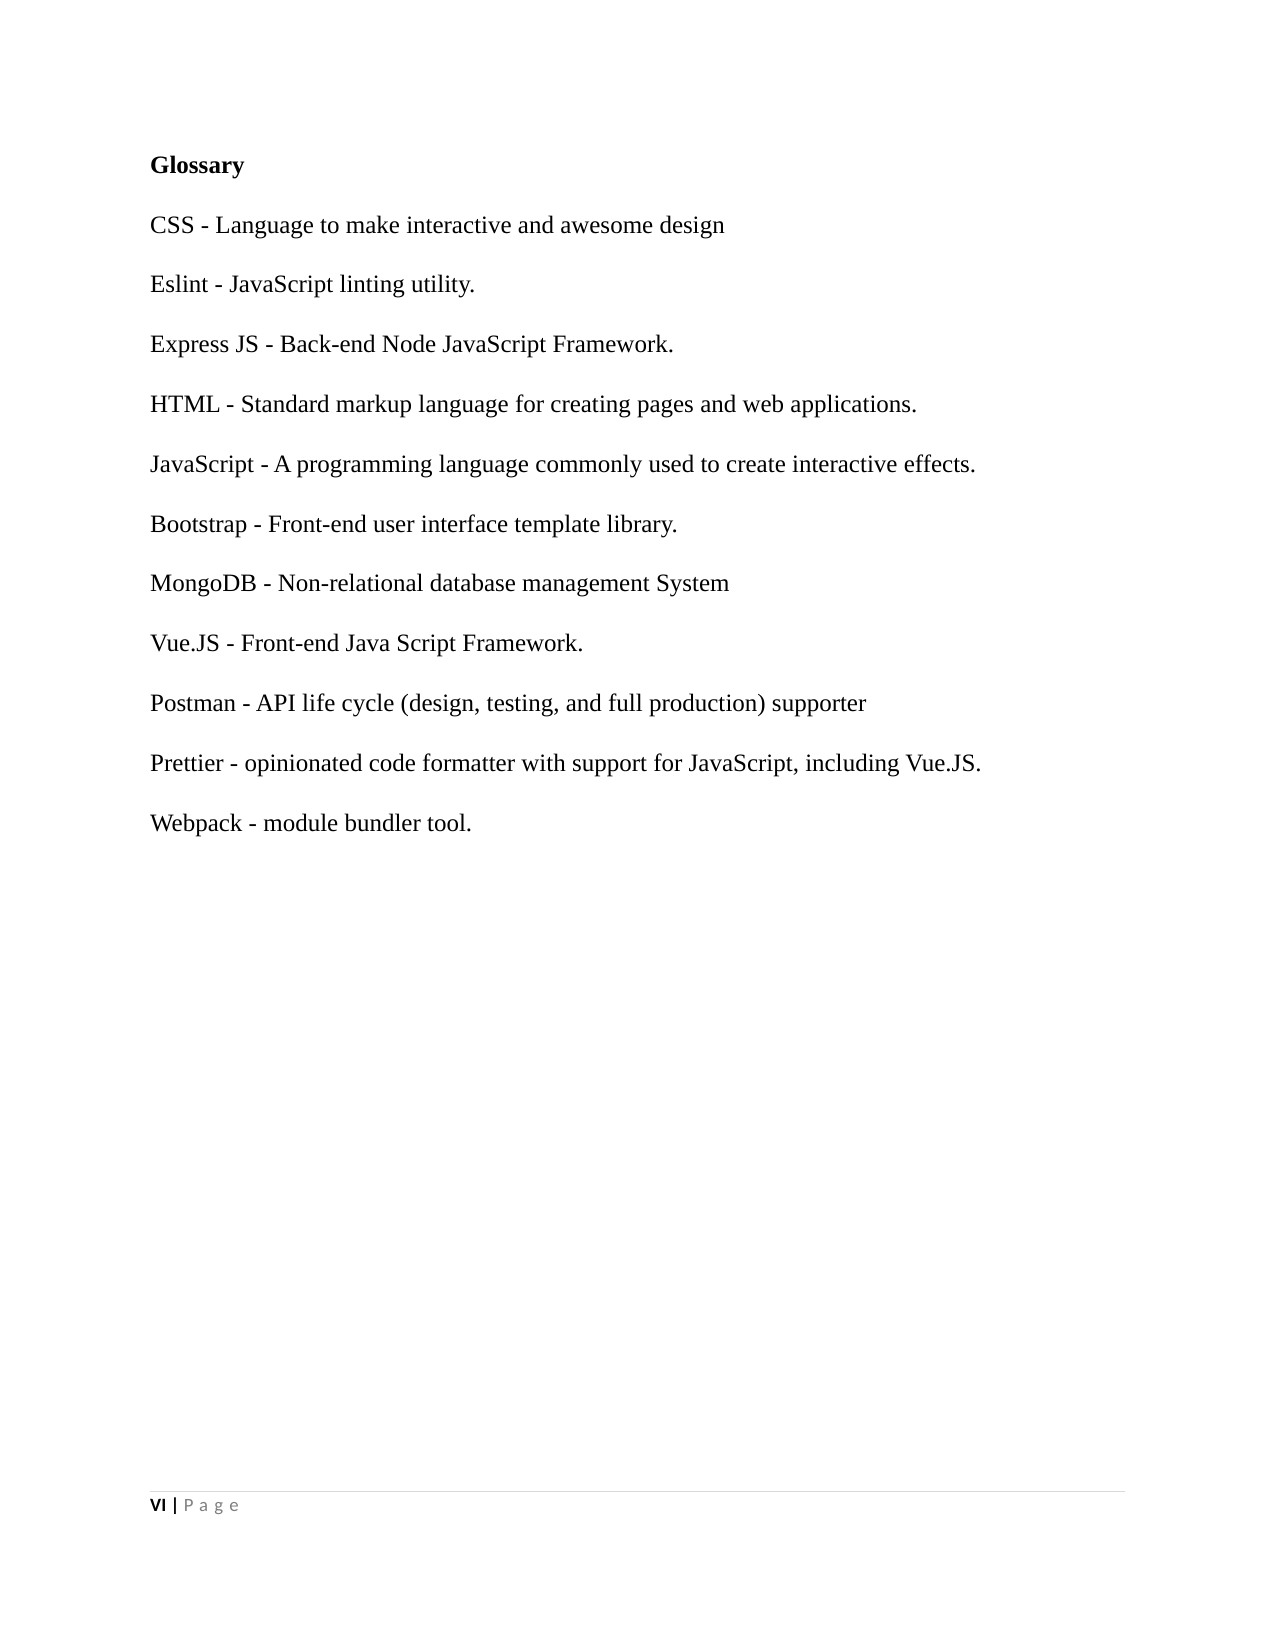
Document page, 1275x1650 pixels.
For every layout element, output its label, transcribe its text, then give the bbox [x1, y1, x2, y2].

text Webpack - module bundler tool. [150, 808, 1125, 836]
text JavaScript - A programming language commonly used to create interactive effects. [150, 449, 1125, 478]
text Postman - API life cycle (design, testing, and full production) supporter [150, 688, 1125, 717]
text CSS - Language to make interactive and awesome design [150, 210, 1125, 238]
text Express JS - Back-end Node JavaScript Framework. [150, 329, 1125, 358]
text Prettier - opinionated code formatter with support for JavaScript, including Vue.JS. [150, 748, 1125, 777]
text MongoDB - Non-relational database management System [150, 568, 1125, 597]
text Eslint - JavaScript linting utility. [150, 269, 1125, 298]
text HTML - Standard markup language for creating pages and web applications. [150, 389, 1125, 418]
text Vue.JS - Front-end Java Script Framework. [150, 628, 1125, 657]
text Bootstrap - Front-end user interface template library. [150, 509, 1125, 537]
text Glossary [150, 150, 1125, 179]
